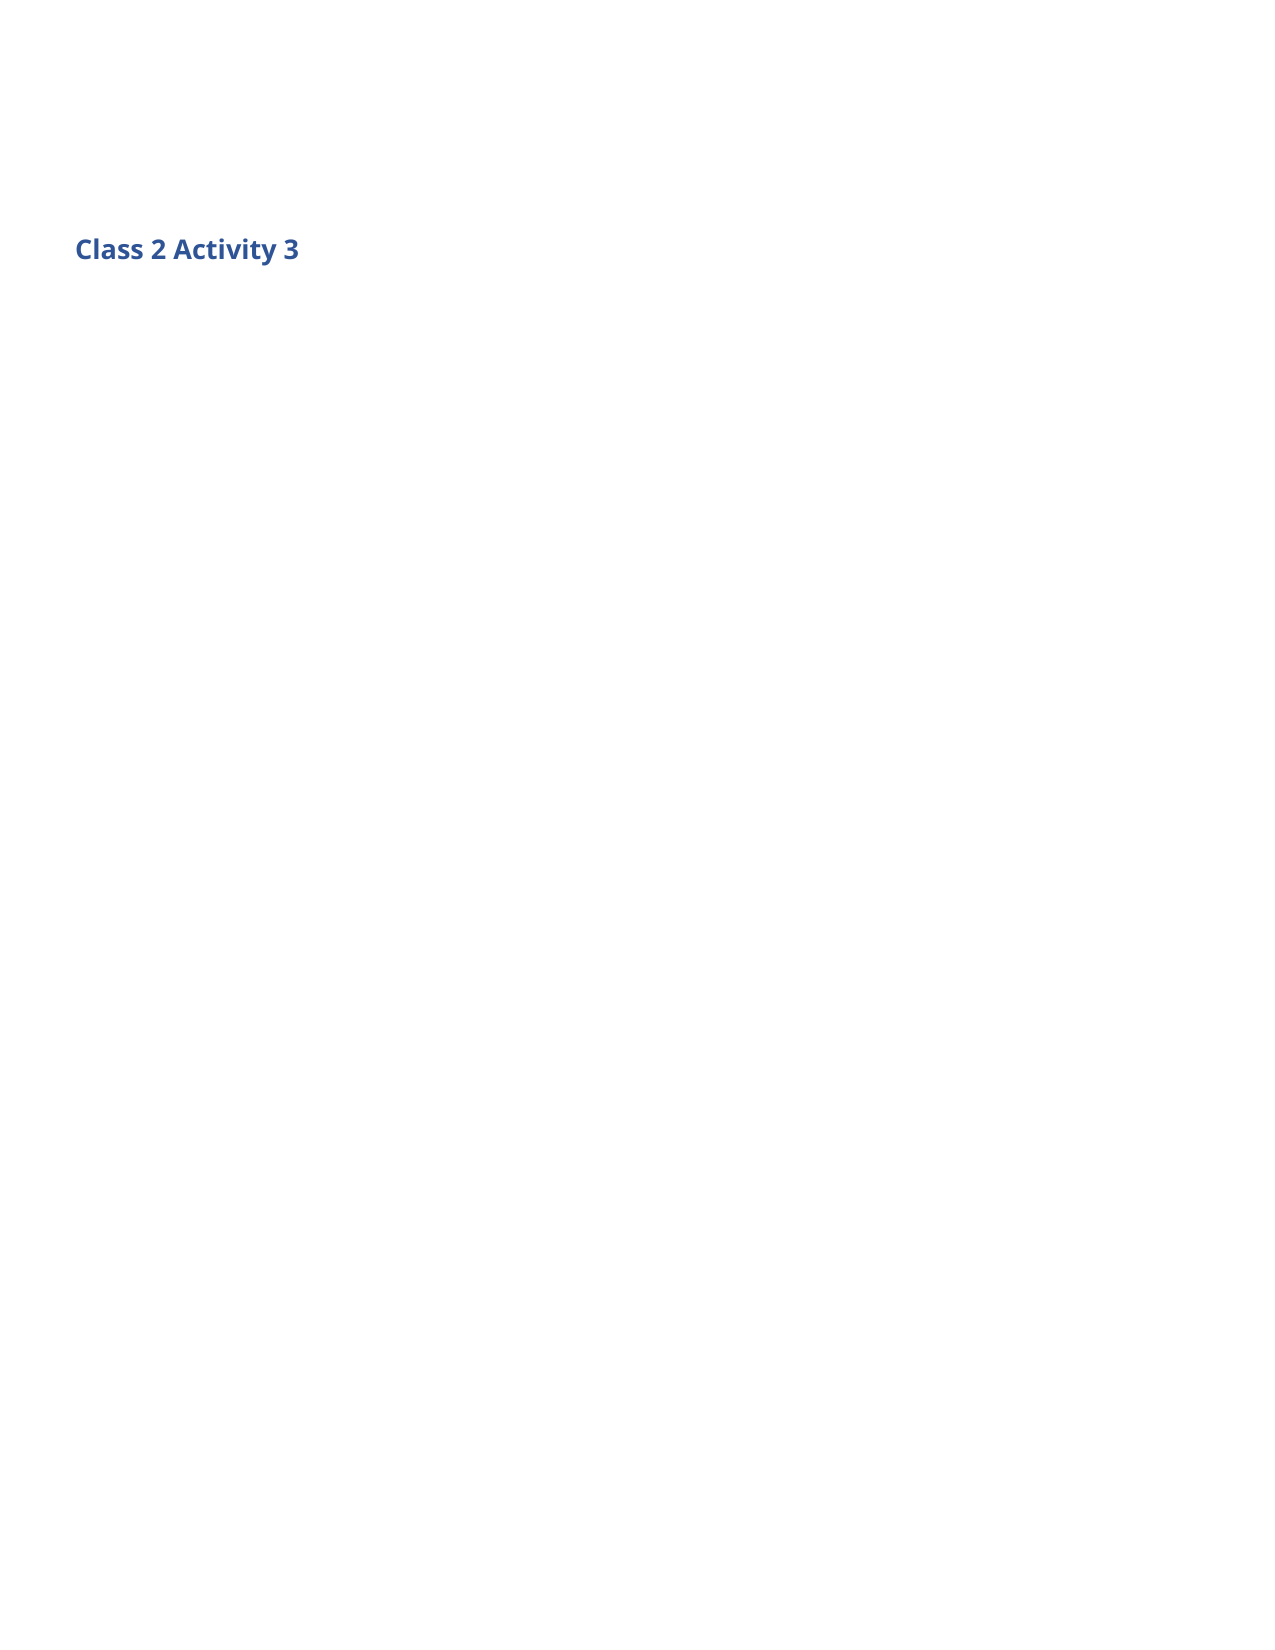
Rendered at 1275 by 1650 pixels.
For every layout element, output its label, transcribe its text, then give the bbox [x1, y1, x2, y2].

text Class 2 Activity 3 [75, 230, 1200, 267]
